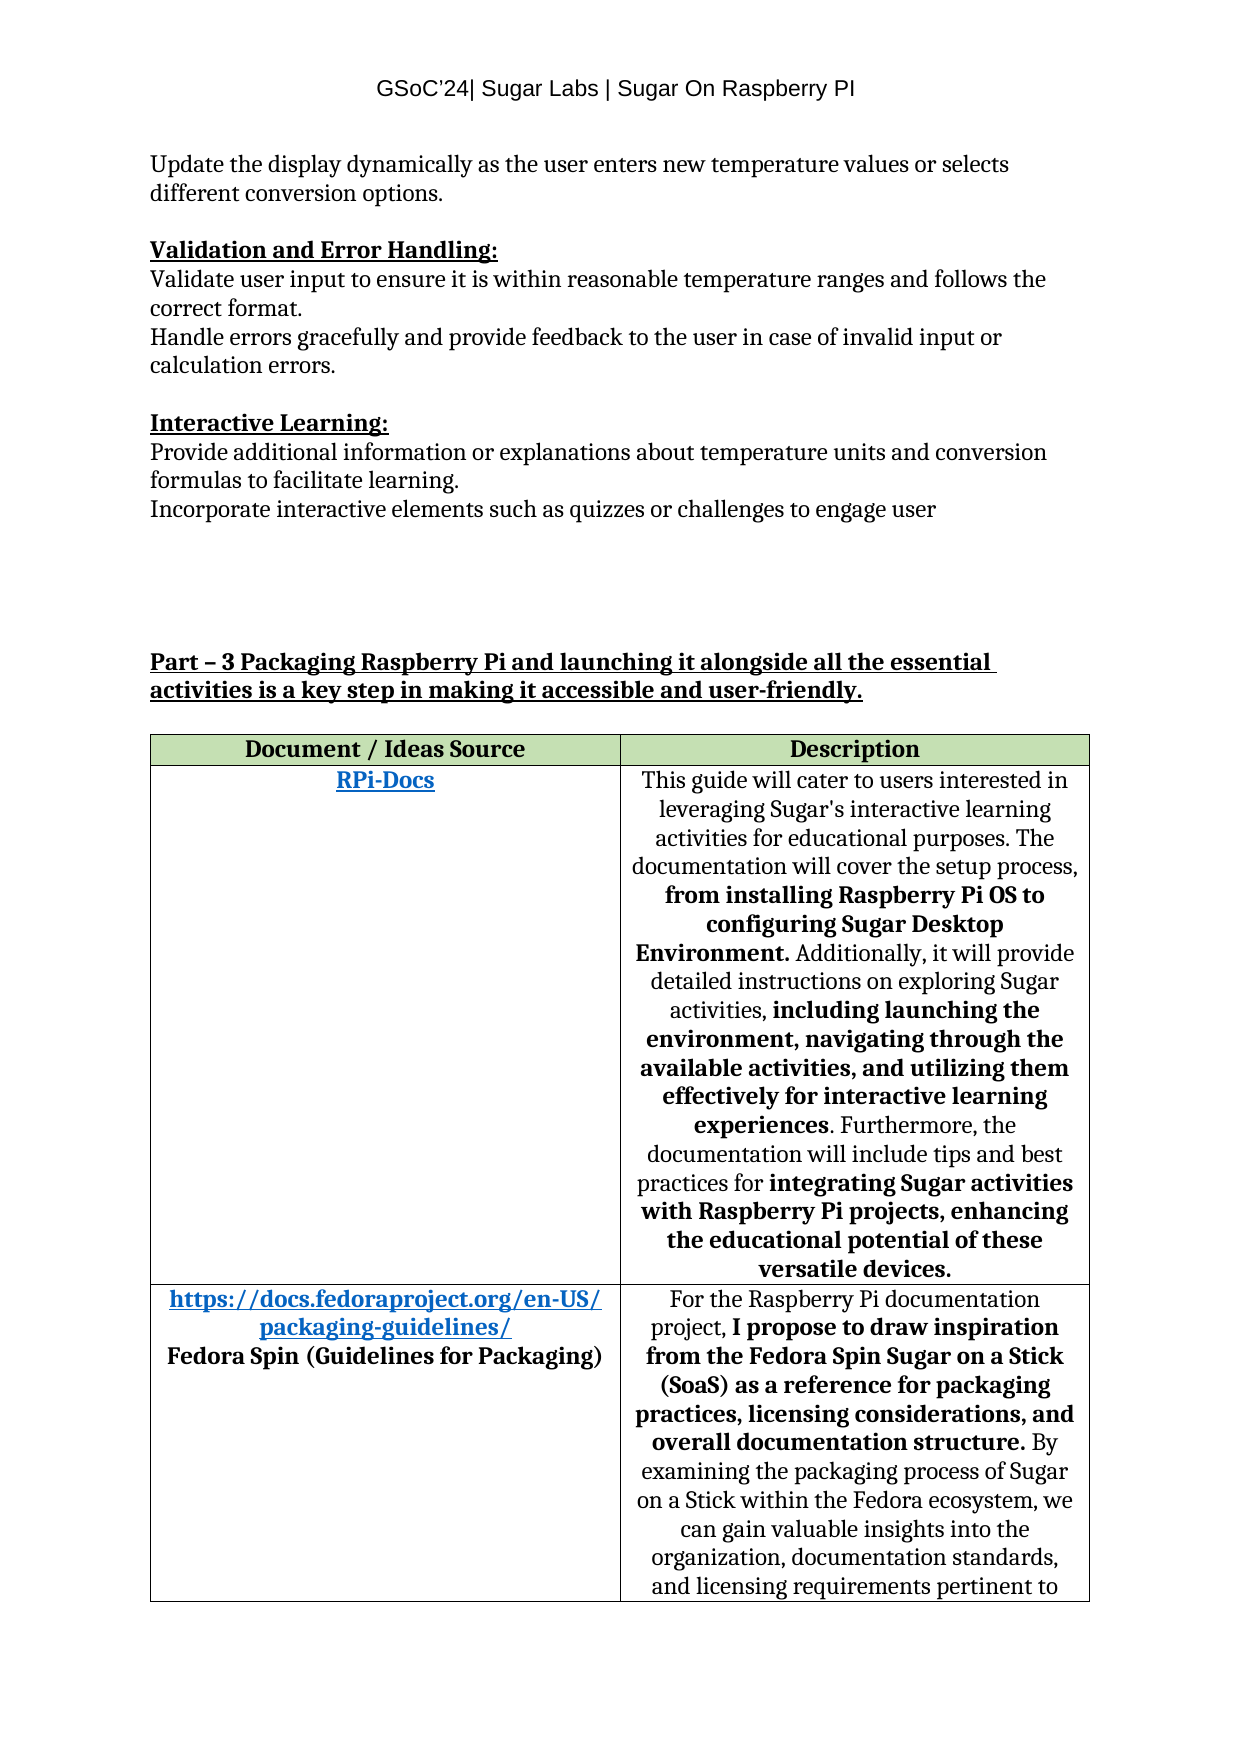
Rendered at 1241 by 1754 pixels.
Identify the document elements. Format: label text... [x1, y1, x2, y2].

text Validation and Error Handling: [150, 236, 1090, 265]
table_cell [151, 1285, 620, 1601]
text Part – 3 Packaging Raspberry Pi and launching it alongside all the essential activities is a key step in making it accessible and user-friendly. [150, 647, 1090, 705]
table_header Description [621, 735, 1089, 765]
text Provide additional information or explanations about temperature units and conversion formulas to facilitate learning. [150, 437, 1090, 495]
text Handle errors gracefully and provide feedback to the user in case of invalid input or calculation errors. [150, 322, 1090, 380]
text Interactive Learning: [150, 409, 1090, 437]
text Update the display dynamically as the user enters new temperature values or selects different conversion options. [150, 150, 1090, 207]
table_cell RPi-Docs [151, 766, 620, 1283]
text Incorporate interactive elements such as quizzes or challenges to engage user [150, 495, 1090, 524]
table_header Document / Ideas Source [151, 735, 620, 765]
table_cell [621, 1285, 1089, 1601]
table_cell This guide will cater to users interested in leveraging Sugar's interactive learning activities for educational purposes. The documentation will cover the setup process, from installing Raspberry Pi OS to configuring Sugar Desktop Environment. Additionally, it will provide detailed instructions on exploring Sugar activities, including launching the environment, navigating through the available activities, and utilizing them effectively for interactive learning experiences. Furthermore, the documentation will include tips and best practices for integrating Sugar activities with Raspberry Pi projects, enhancing the educational potential of these versatile devices. [621, 766, 1089, 1283]
text Validate user input to ensure it is within reasonable temperature ranges and follows the correct format. [150, 265, 1090, 322]
